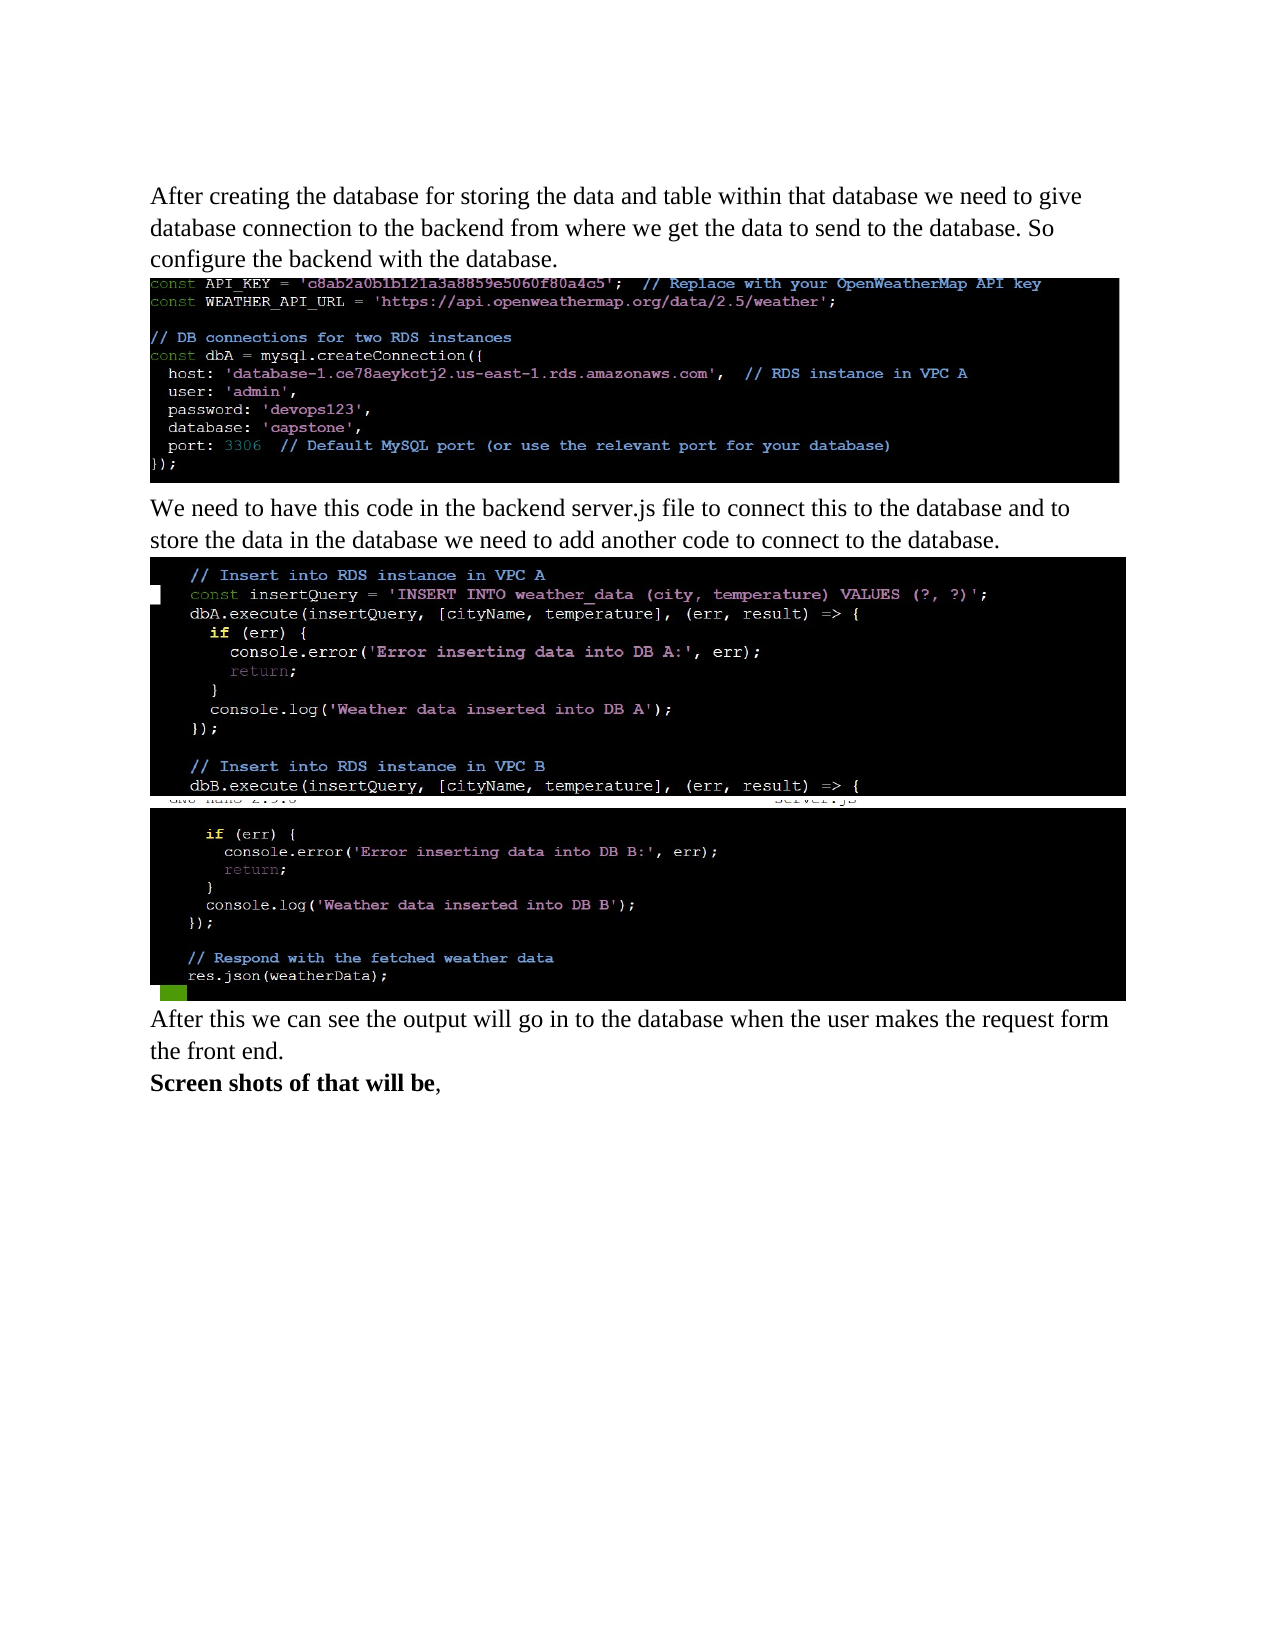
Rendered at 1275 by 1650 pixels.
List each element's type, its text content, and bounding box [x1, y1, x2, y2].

text After creating the database for storing the data and table within that database we need to give database connection to the backend from where we get the data to send to the database. So configure the backend with the database. [150, 181, 1120, 273]
subtitle Screen shots of that will be, [150, 1068, 1200, 1097]
picture [150, 800, 1126, 1001]
text We need to have this code in the backend server.js file to connect this to the database and to store the data in the database we need to add another code to connect to the database. [150, 282, 1124, 554]
picture [150, 278, 1120, 282]
text After this we can see the output will go in to the database when the user makes the request form the front end. [150, 1004, 1120, 1065]
picture [150, 557, 1126, 796]
